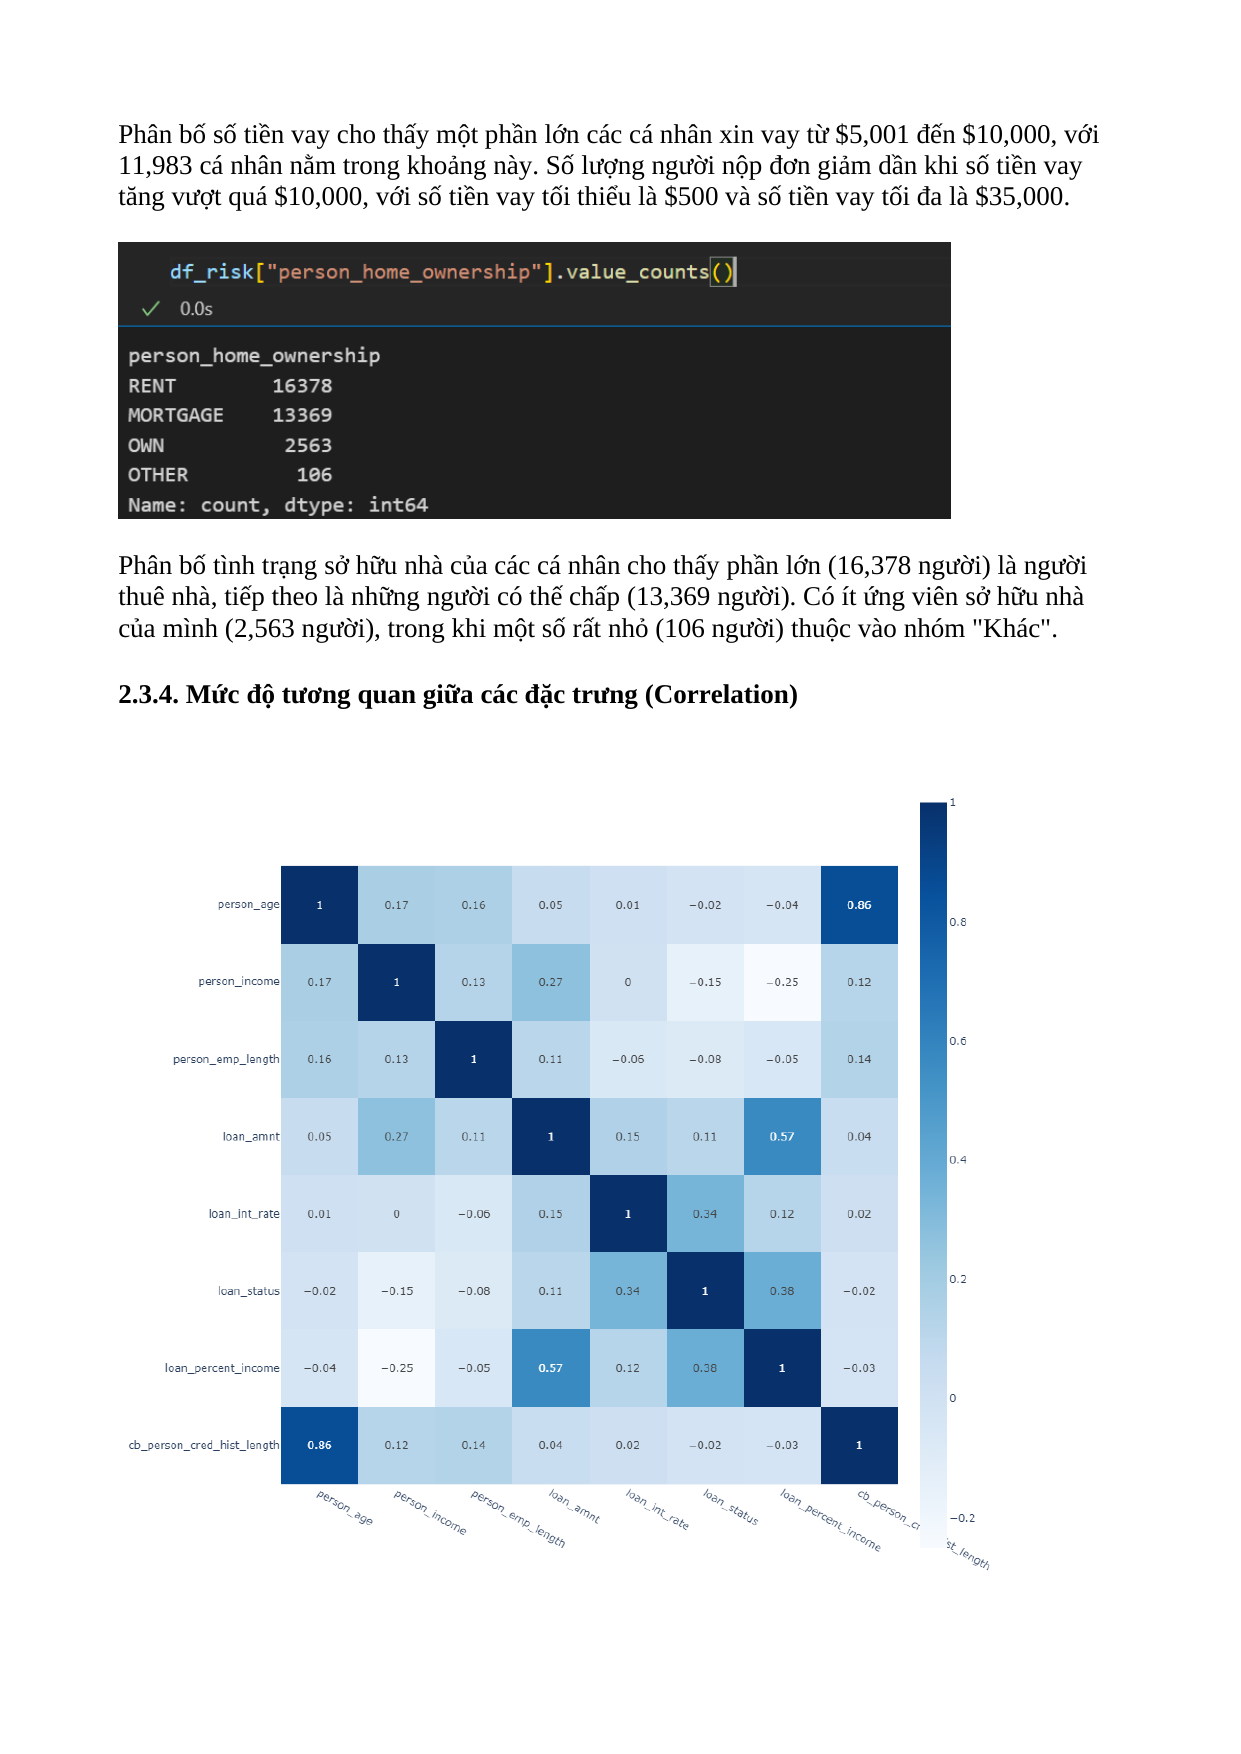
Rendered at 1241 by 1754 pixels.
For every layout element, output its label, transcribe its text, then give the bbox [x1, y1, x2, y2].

text Phân bố tình trạng sở hữu nhà của các cá nhân cho thấy phần lớn (16,378 người) là người thuê nhà, tiếp theo là những người có thế chấp (13,369 người). Có ít ứng viên sở hữu nhà của mình (2,563 người), trong khi một số rất nhỏ (106 người) thuộc vào nhóm "Khác". [118, 549, 1122, 643]
picture [118, 740, 1004, 1627]
subtitle 2.3.4. Mức độ tương quan giữa các đặc trưng (Correlation) [118, 678, 1122, 709]
picture [118, 242, 951, 519]
text Phân bố số tiền vay cho thấy một phần lớn các cá nhân xin vay từ $5,001 đến $10,000, với 11,983 cá nhân nằm trong khoảng này. Số lượng người nộp đơn giảm dần khi số tiền vay tăng vượt quá $10,000, với số tiền vay tối thiểu là $500 và số tiền vay tối đa là $35,000. [118, 118, 1122, 212]
